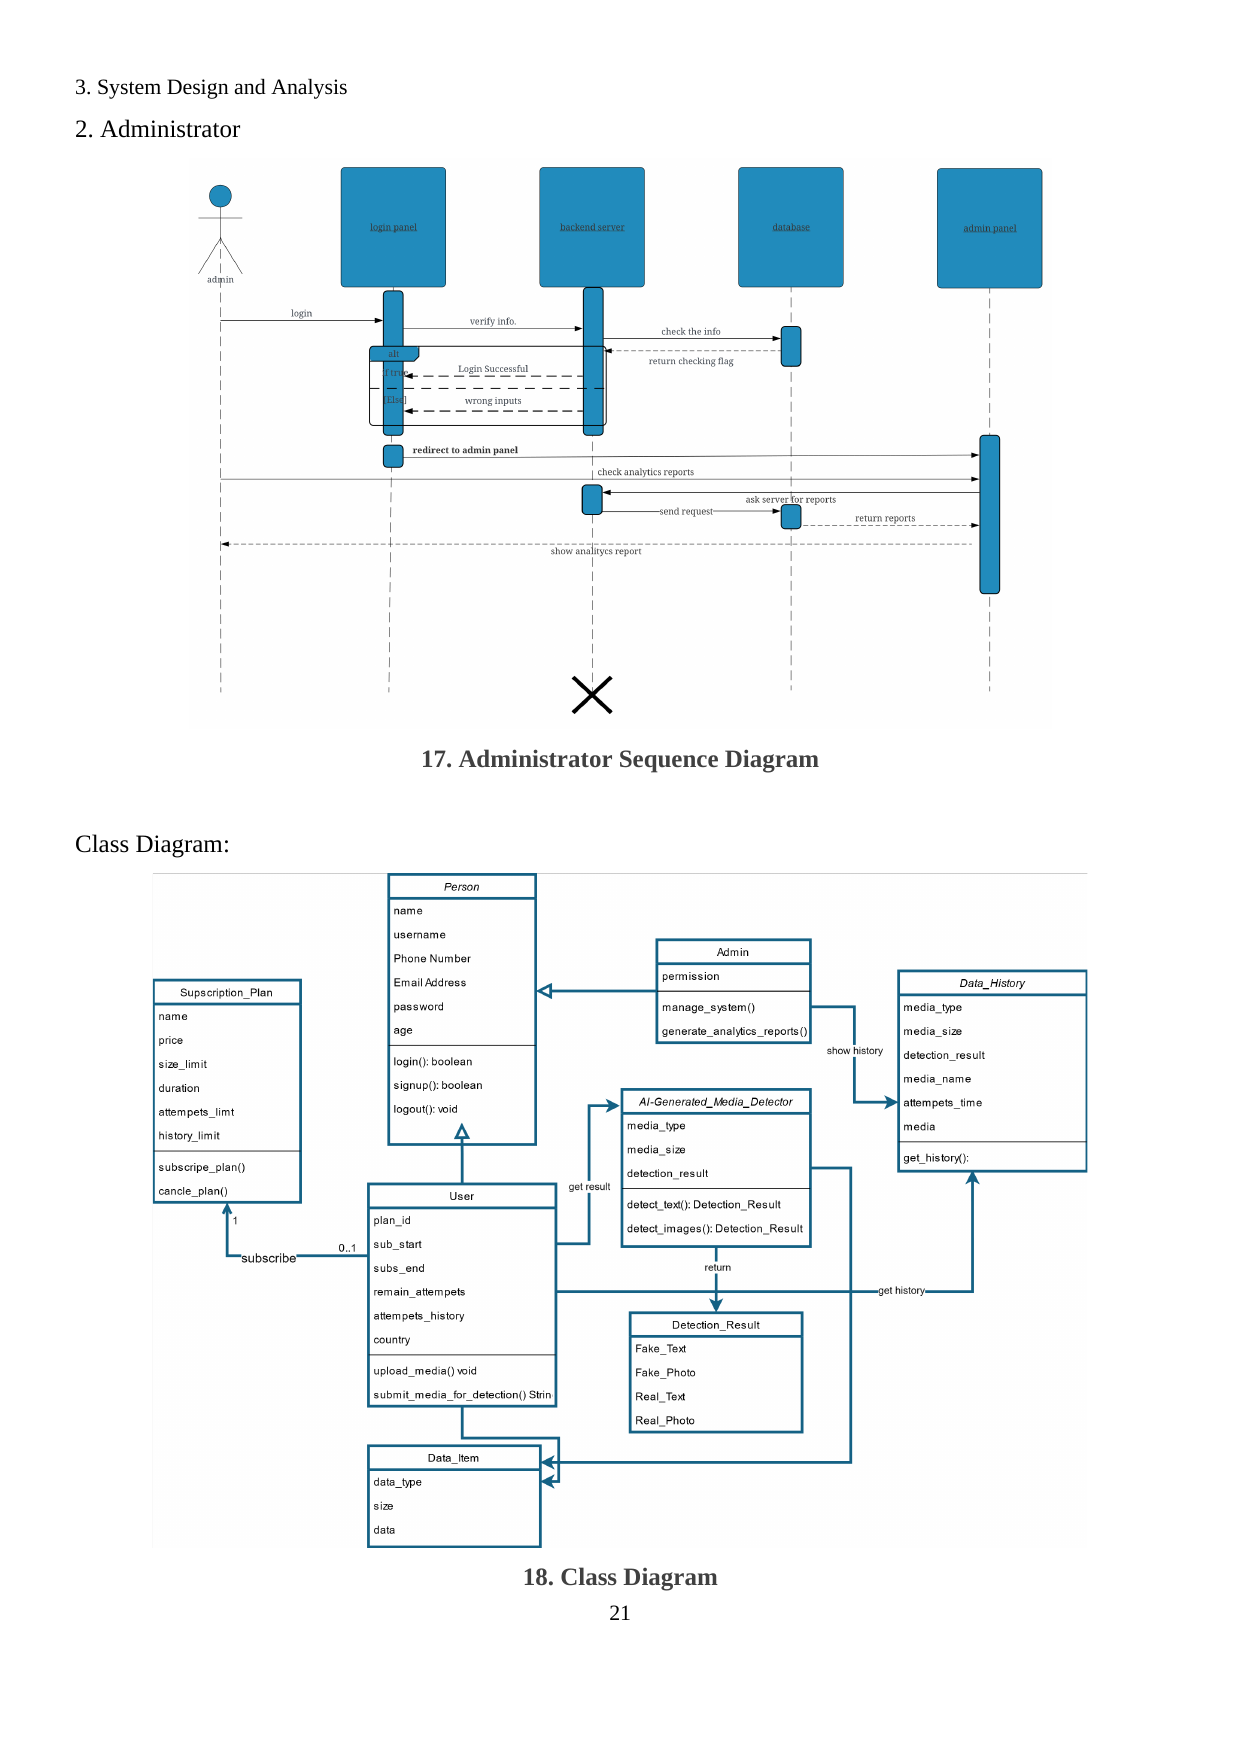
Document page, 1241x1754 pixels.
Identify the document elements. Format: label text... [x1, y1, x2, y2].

text 17. Administrator Sequence Diagram [75, 744, 1165, 773]
text 2. Administrator [75, 114, 1165, 143]
text Class Diagram: [75, 829, 1165, 858]
text 18. Class Diagram [75, 1562, 1165, 1591]
picture [188, 158, 1052, 729]
picture [152, 873, 1088, 1548]
